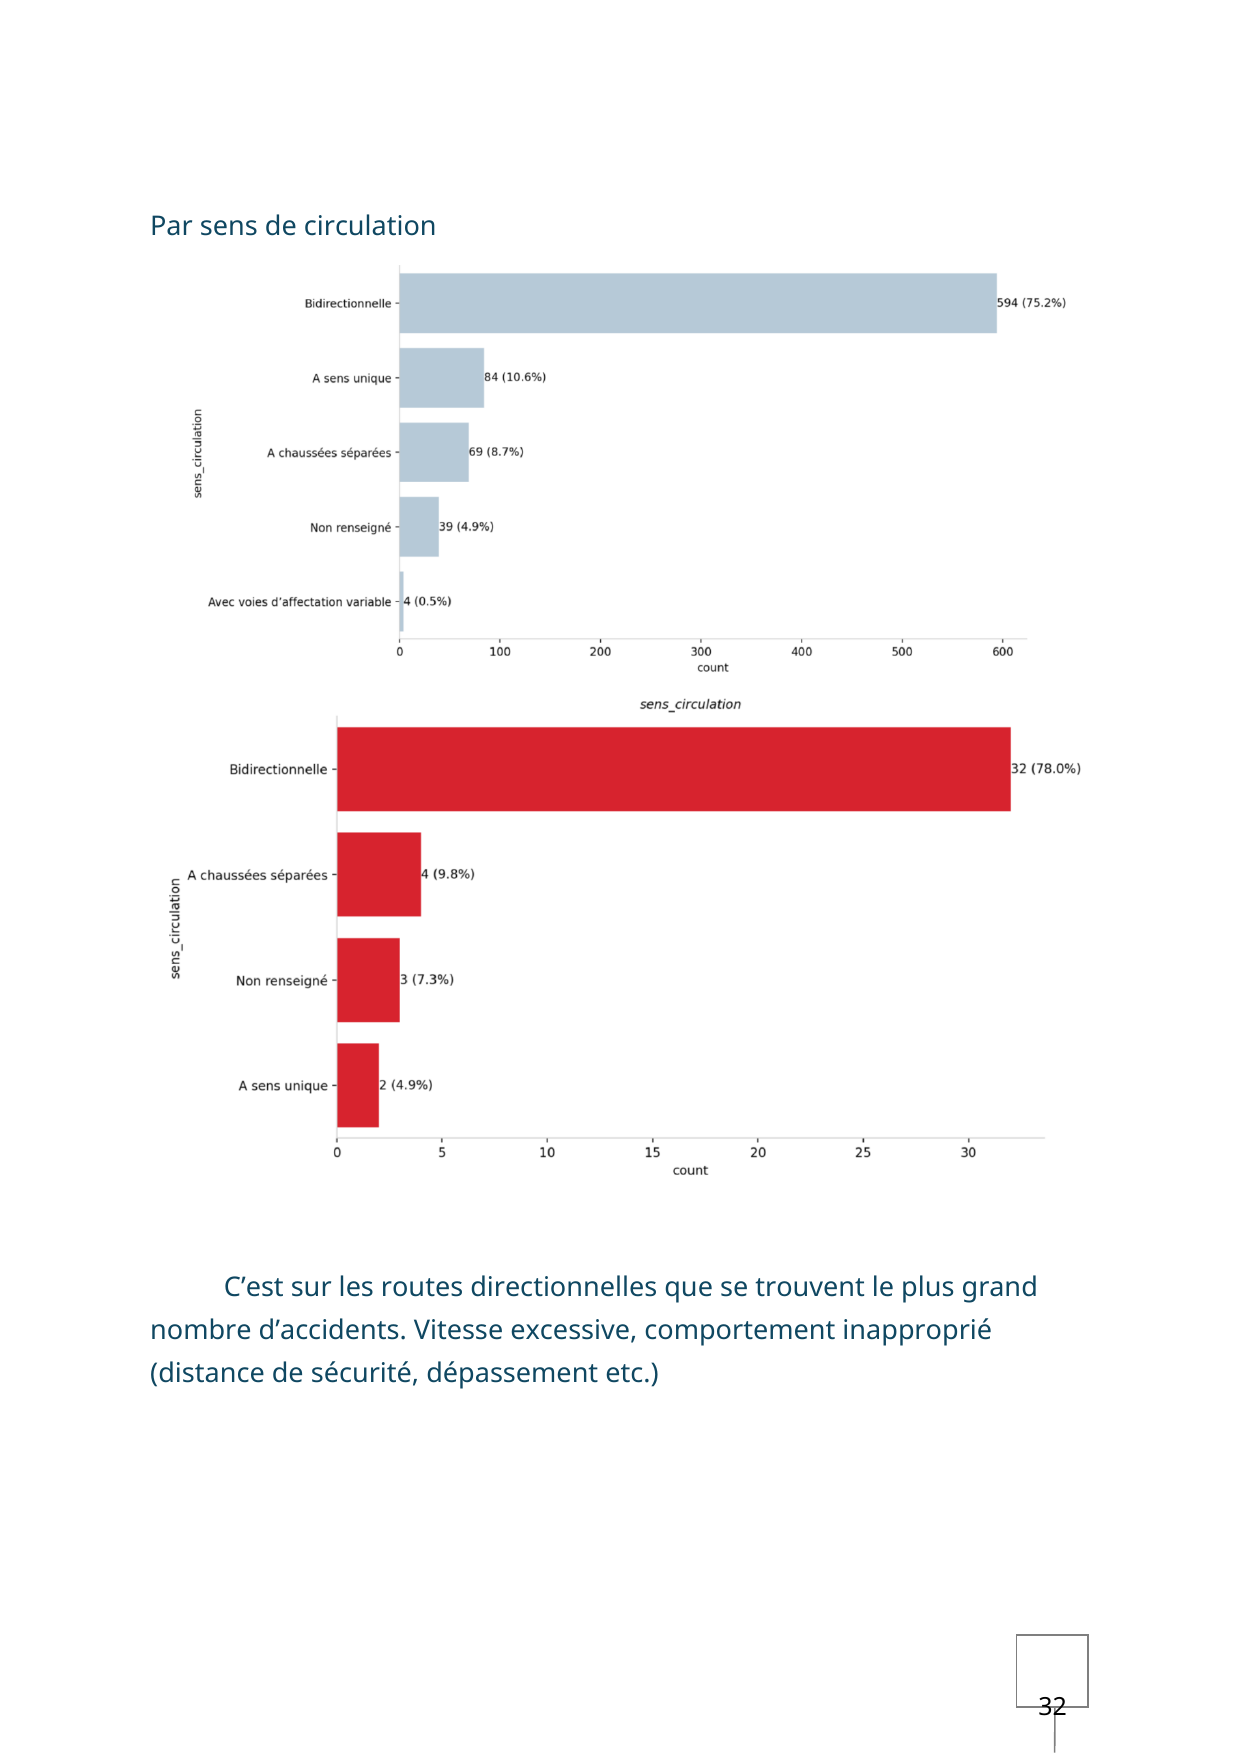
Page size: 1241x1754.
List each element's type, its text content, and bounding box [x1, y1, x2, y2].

picture [150, 265, 1089, 692]
text C’est sur les routes directionnelles que se trouvent le plus grand nombre d’accidents. Vitesse excessive, comportement inapproprié (distance de sécurité, dépassement etc.) [150, 1268, 1090, 1390]
picture [150, 697, 1089, 1190]
text Par sens de circulation [150, 206, 1090, 243]
